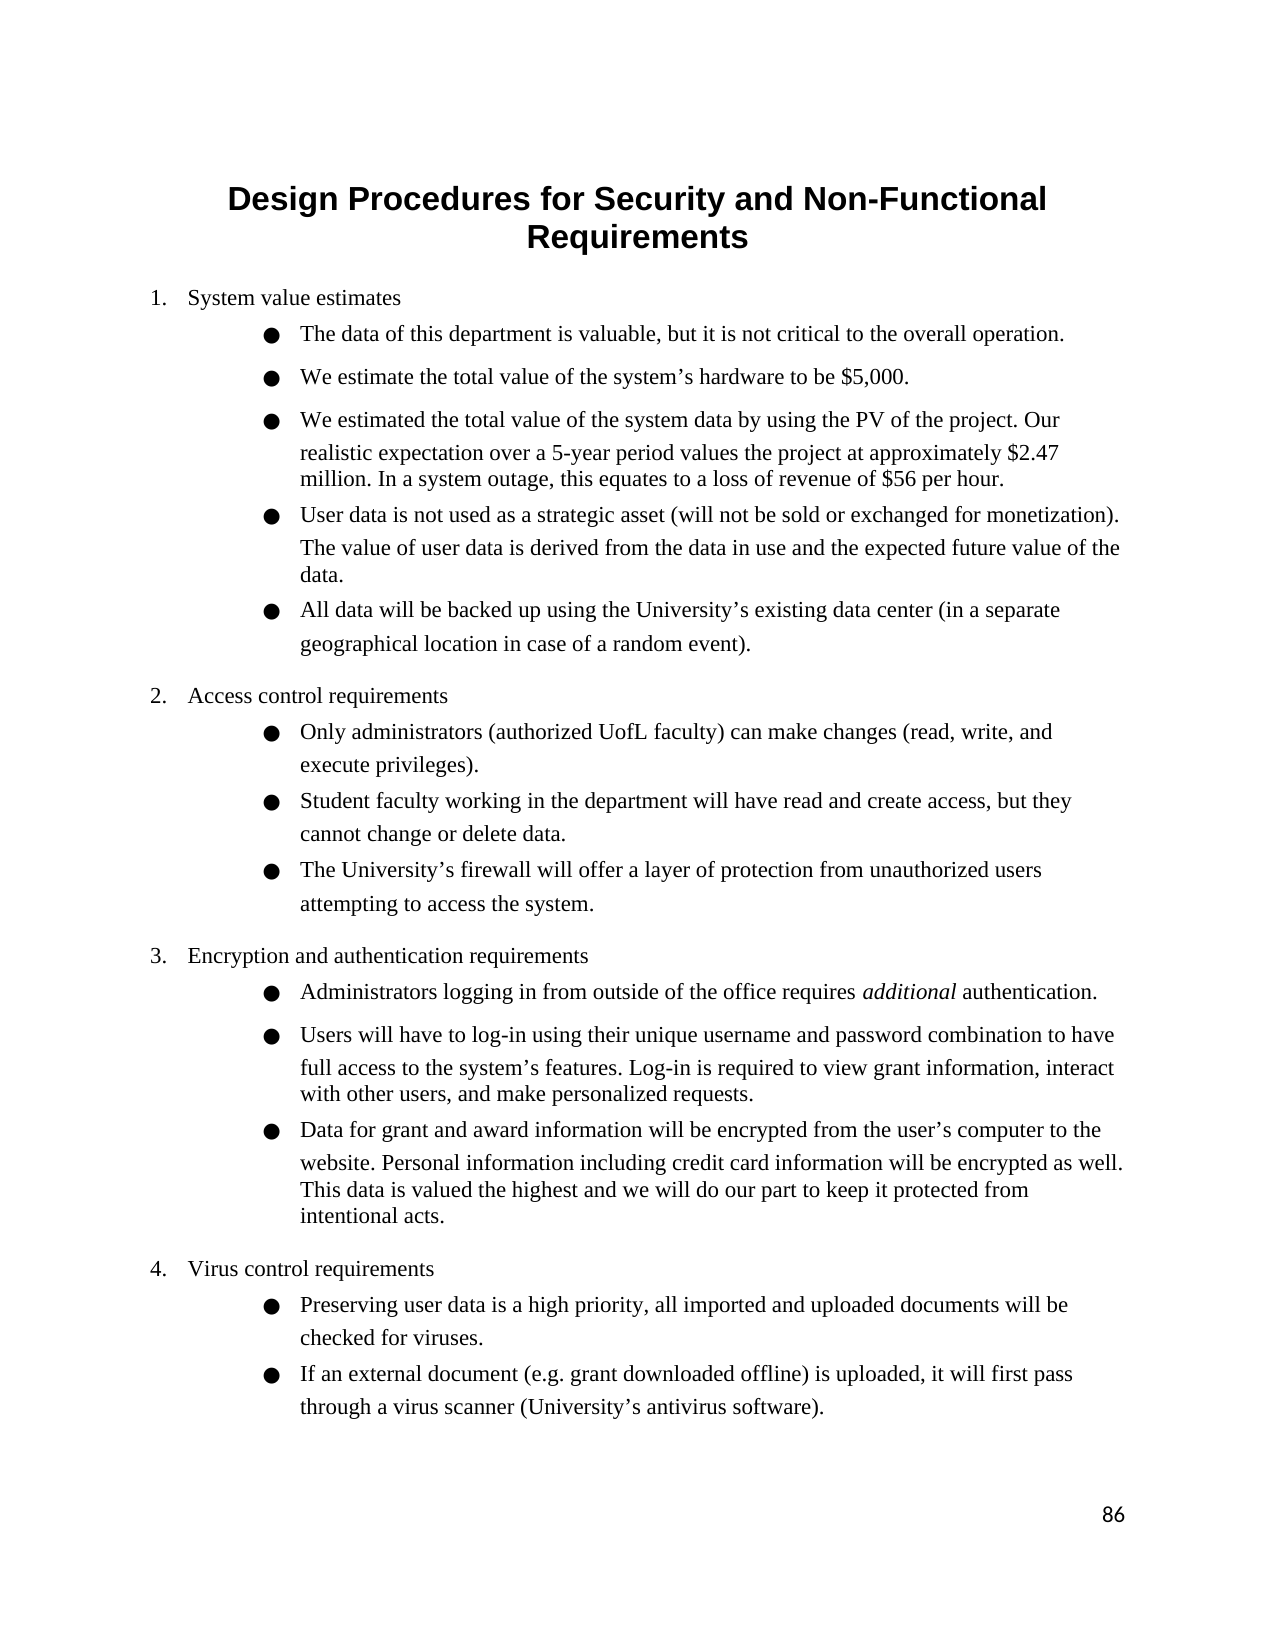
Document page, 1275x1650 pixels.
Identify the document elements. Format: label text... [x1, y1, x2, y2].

list All data will be backed up using the University’s existing data center (in a separate geographical location in case of a random event). [262, 587, 1125, 656]
list Student faculty working in the department will have read and create access, but they cannot change or delete data. [262, 778, 1125, 847]
list System value estimates [150, 284, 1125, 311]
list User data is not used as a strategic asset (will not be sold or exchanged for monetization). The value of user data is derived from the data in use and the expected future value of the data. [262, 492, 1125, 587]
list Data for grant and award information will be encrypted from the user’s computer to the website. Personal information including credit card information will be encrypted as well. This data is valued the highest and we will do our part to keep it protected from intentional acts. [262, 1107, 1125, 1228]
list Users will have to log-in using their unique username and password combination to have full access to the system’s features. Log-in is required to view grant information, interact with other users, and make personalized requests. [262, 1011, 1125, 1107]
list Preserving user data is a high priority, all imported and uploaded documents will be checked for viruses. [262, 1281, 1125, 1350]
list The data of this department is valuable, but it is not critical to the overall operation. [262, 311, 1125, 353]
list We estimated the total value of the system data by using the PV of the project. Our realistic expectation over a 5-year period values the project at approximately $2.47 million. In a system outage, this equates to a loss of revenue of $56 per hour. [262, 396, 1125, 492]
text Design Procedures for Security and Non-Functional Requirements [150, 179, 1125, 256]
list We estimate the total value of the system’s hardware to be $5,000. [262, 353, 1125, 396]
list If an external document (e.g. grant downloaded offline) is uploaded, it will first pass through a virus scanner (University’s antivirus software). [262, 1350, 1125, 1419]
list The University’s firewall will offer a layer of protection from unauthorized users attempting to access the system. [262, 847, 1125, 916]
list Administrators logging in from outside of the office requires additional authentication. [262, 969, 1125, 1011]
list Encryption and authentication requirements [150, 942, 1125, 969]
list Virus control requirements [150, 1255, 1125, 1281]
list Access control requirements [150, 682, 1125, 709]
list Only administrators (authorized UofL faculty) can make changes (read, write, and execute privileges). [262, 709, 1125, 778]
